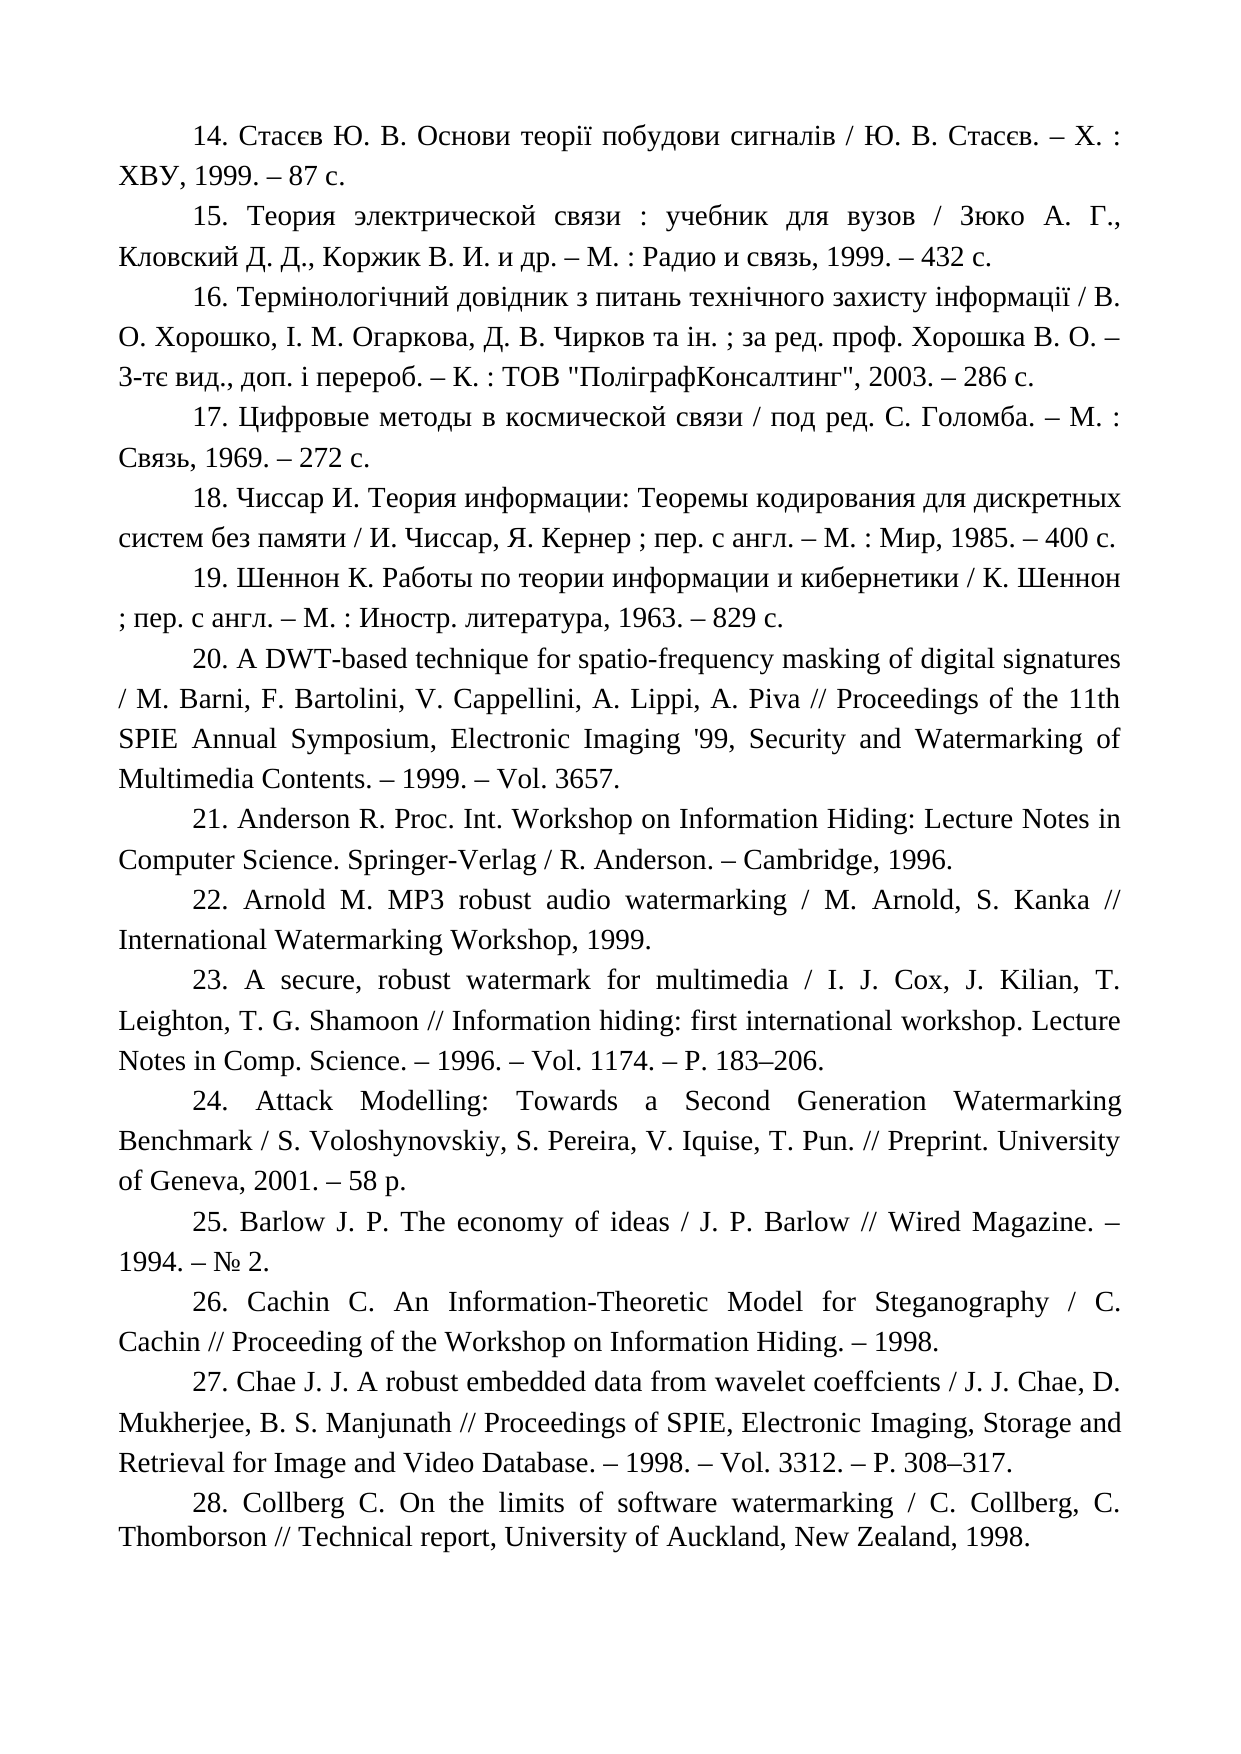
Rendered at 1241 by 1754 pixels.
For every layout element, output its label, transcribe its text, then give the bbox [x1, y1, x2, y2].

text 24. Attack Modelling: Towards a Second Generation Watermarking Benchmark / S. Voloshynovskiy, S. Pereira, V. Iquise, T. Pun. // Preprint. University of Geneva, 2001. – 58 p. [118, 1083, 1122, 1197]
text 19. Шеннон К. Работы по теории информации и кибернетики / К. Шеннон ; пер. с англ. – М. : Иностр. литература, 1963. – 829 с. [118, 560, 1122, 634]
text 26. Cachin C. An Information-Theoretic Model for Steganography / C. Cachin // Proceeding of the Workshop on Information Hiding. – 1998. [118, 1284, 1122, 1358]
text 21. Anderson R. Proc. Int. Workshop on Information Hiding: Lecture Notes in Computer Science. Springer-Verlag / R. Anderson. – Cambridge, 1996. [118, 802, 1122, 875]
text 20. А DWT-based technique for spatio-frequency masking of digital signatures / M. Barni, F. Bartolini, V. Cappellini, A. Lippi, A. Piva // Proceedings of the 11th SPIE Annual Symposium, Electronic Imaging '99, Security and Watermarking of Multimedia Contents. – 1999. – Vol. 3657. [118, 641, 1122, 795]
text 25. Barlow J. P. The economy of ideas / J. P. Barlow // Wired Magazine. – 1994. – № 2. [118, 1204, 1122, 1277]
text 28. Collberg C. On the limits of software watermarking / C. Collberg, C. Thomborson // Technical report, University of Auckland, New Zealand, 1998. [118, 1485, 1122, 1552]
text 18. Чисcар И. Теория информации: Теоремы кодирования для дискретных систем без памяти / И. Чисcар, Я. Кернер ; пер. с англ. – М. : Мир, 1985. – 400 с. [118, 480, 1122, 554]
text 22. Arnold M. MP3 robust audio watermarking / M. Arnold, S. Kanka // International Watermarking Workshop, 1999. [118, 882, 1122, 956]
text 16. Термінологічний довідник з питань технічного захисту інформації / В. О. Хорошко, I. M. Огаркова, Д. В. Чирков та ін. ; за ред. проф. Хорошка В. О. – 3-тє вид., доп. i перероб. – К. : ТОВ "ПоліграфКонсалтинг", 2003. – 286 с. [118, 279, 1122, 393]
text 15. Теория электрической связи : учебник для вузов / Зюко А. Г., Кловский Д. Д., Коржик В. И. и др. – М. : Радио и связь, 1999. – 432 с. [118, 198, 1122, 272]
text 17. Цифровые методы в космической связи / под ред. С. Голомба. – М. : Связь, 1969. – 272 с. [118, 399, 1122, 473]
text 27. Chae J. J. A robust embedded data from wavelet coeffcients / J. J. Chae, D. Mukherjee, B. S. Manjunath // Proceedings of SPIE, Electronic Imaging, Storage and Retrieval for Image and Video Database. – 1998. – Vol. 3312. – P. 308–317. [118, 1364, 1122, 1478]
text 23. A secure, robust watermark for multimedia / I. J. Cox, J. Kilian, T. Leighton, T. G. Shamoon // Information hiding: first international workshop. Lecture Notes in Comp. Science. – 1996. – Vol. 1174. – P. 183–206. [118, 962, 1122, 1076]
text 14. Стасєв Ю. В. Основи теорії побудови сигналів / Ю. В. Стасєв. – Х. : ХВУ, 1999. – 87 с. [118, 118, 1122, 192]
